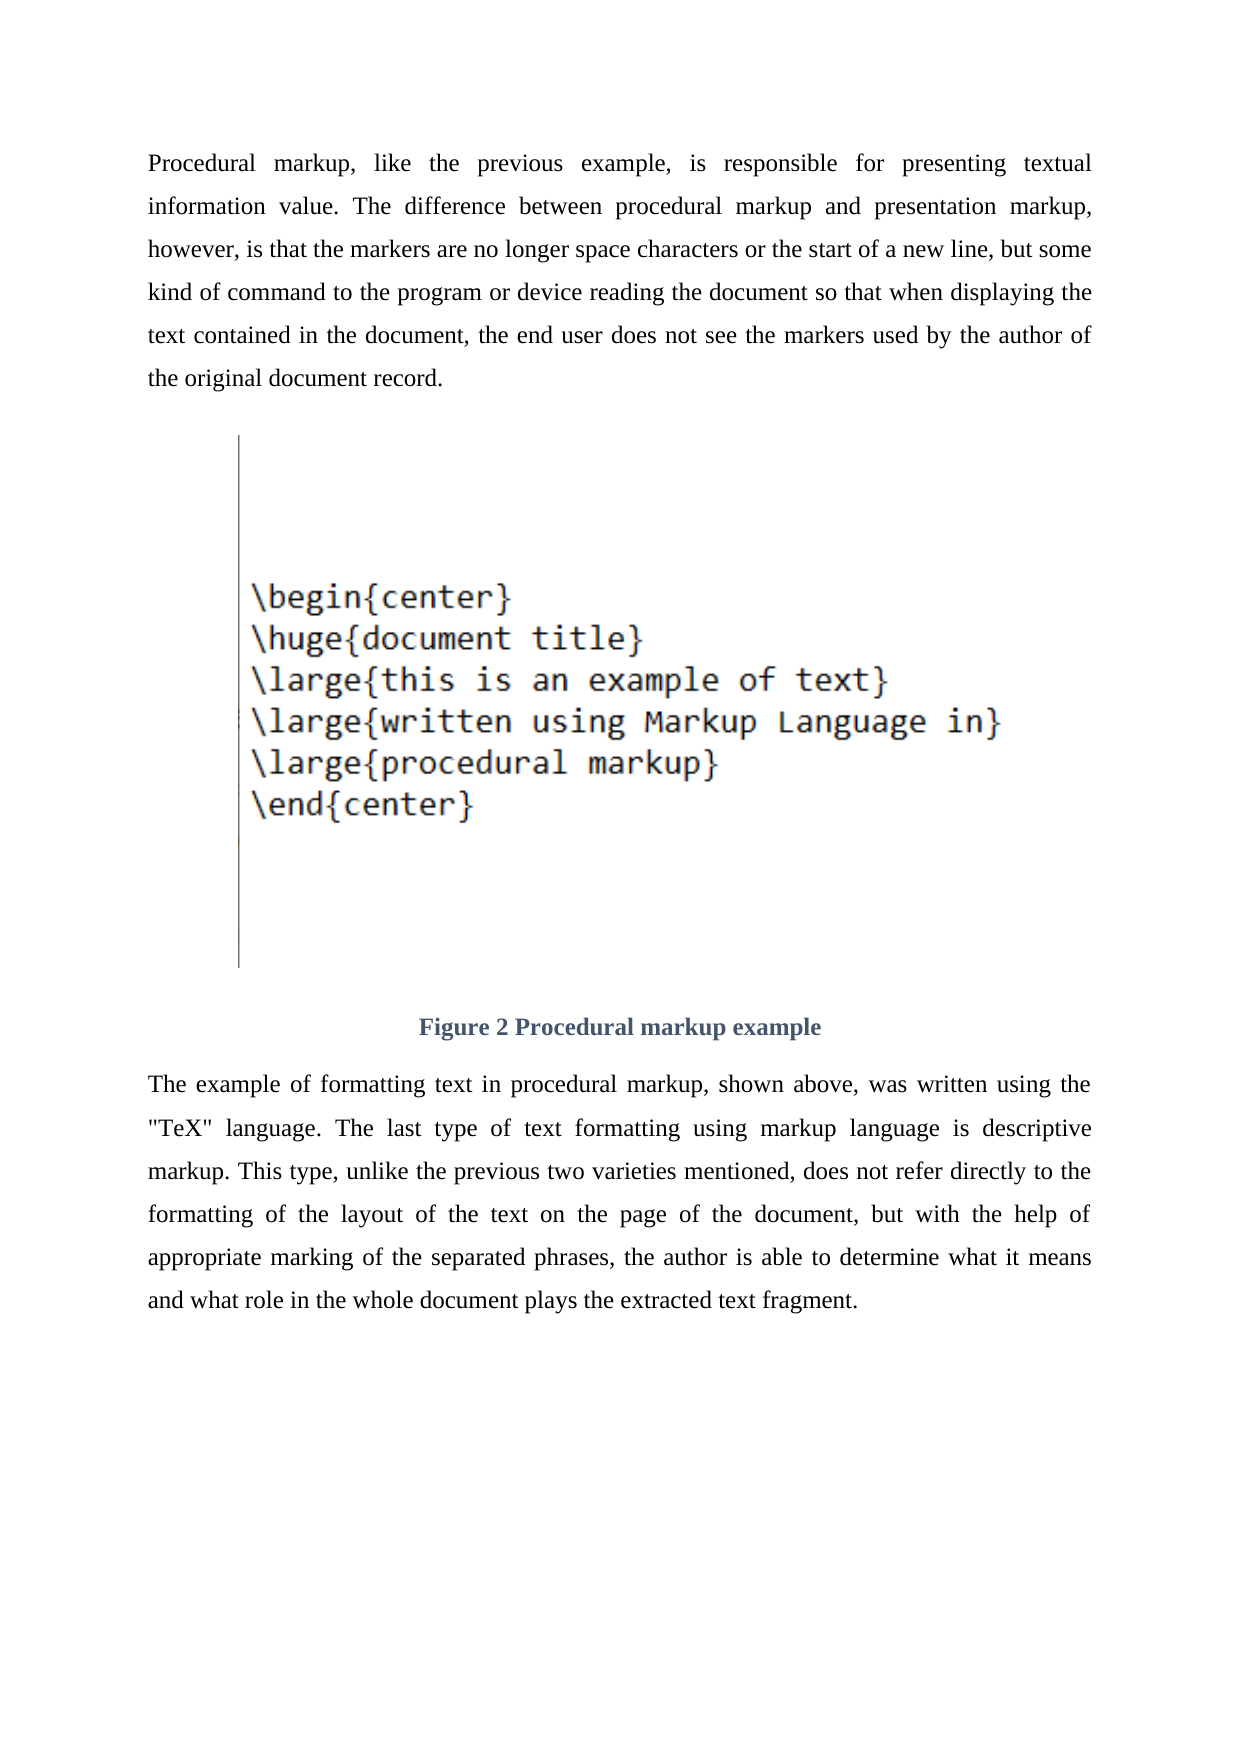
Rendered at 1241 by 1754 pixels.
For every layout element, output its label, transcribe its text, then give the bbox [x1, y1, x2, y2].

picture [238, 435, 1003, 968]
text Procedural markup, like the previous example, is responsible for presenting textual information value. The difference between procedural markup and presentation markup, however, is that the markers are no longer space characters or the start of a new line, but some kind of command to the program or device reading the document so that when displaying the text contained in the document, the end user does not see the markers used by the author of the original document record. [148, 148, 1093, 392]
text The example of formatting text in procedural markup, shown above, was written using the "TeX" language. The last type of text formatting using markup language is descriptive markup. This type, unlike the previous two varieties mentioned, does not refer directly to the formatting of the layout of the text on the page of the document, but with the help of appropriate marking of the separated phrases, the author is able to determine what it means and what role in the whole document plays the extracted text fragment. [148, 1069, 1093, 1314]
text Figure 2 Procedural markup example [148, 1012, 1093, 1040]
